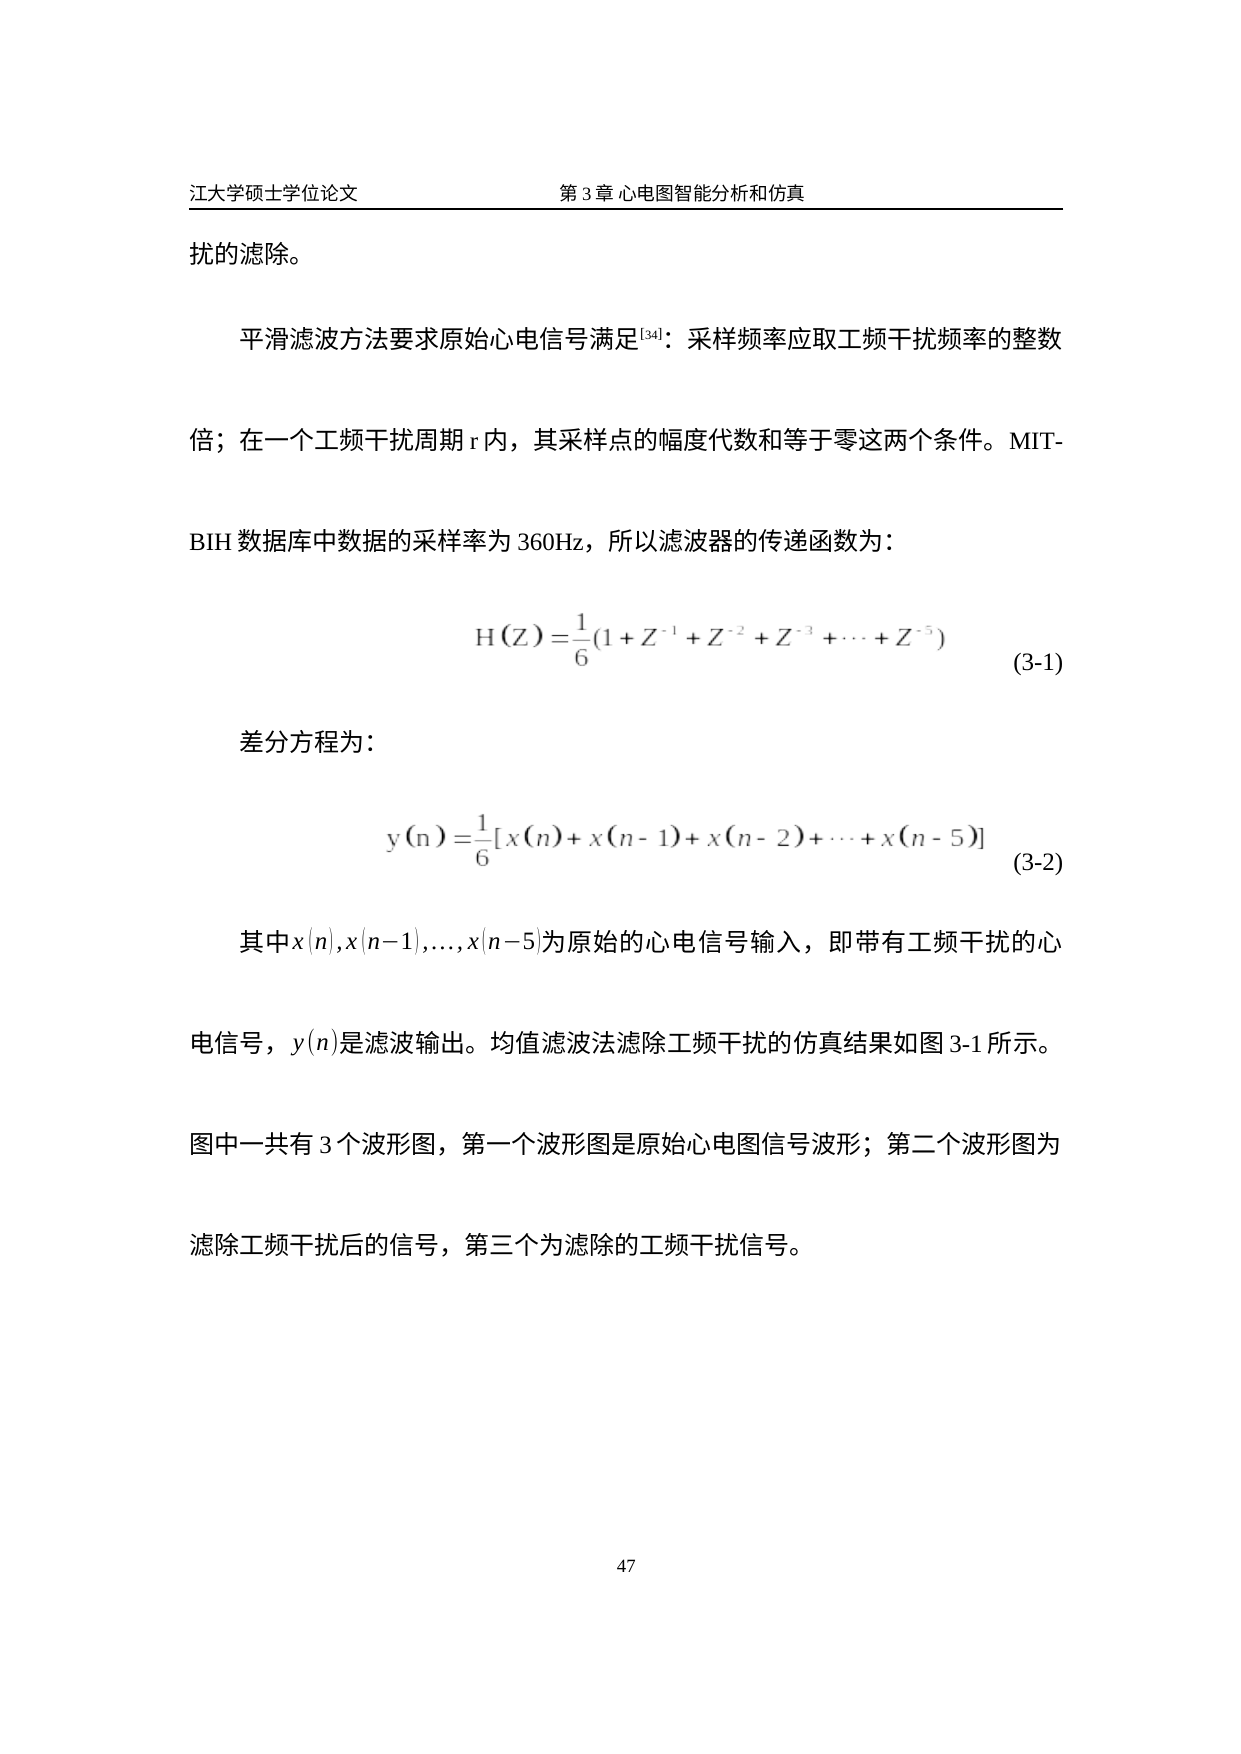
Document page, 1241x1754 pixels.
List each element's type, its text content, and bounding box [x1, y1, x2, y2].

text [189, 218, 1063, 286]
text (3-1) [189, 591, 1063, 692]
text (3-2) [189, 792, 1063, 893]
text 平滑滤波方法要求原始心电信号满足[]：采样频率应取工频干扰频率的整数倍；在一个工频干扰周期r内，其采样点的幅度代数和等于零这两个条件。MIT-BIH数据库中数据的采样率为360Hz，所以滤波器的传递函数为： [189, 304, 1063, 573]
text 其中为原始的心电信号输入，即带有工频干扰的心电信号，是滤波输出。均值滤波法滤除工频干扰的仿真结果如图3-1所示。图中一共有3个波形图，第一个波形图是原始心电图信号波形；第二个波形图为滤除工频干扰后的信号，第三个为滤除的工频干扰信号。 [189, 907, 1063, 1277]
text 差分方程为： [189, 707, 1063, 774]
